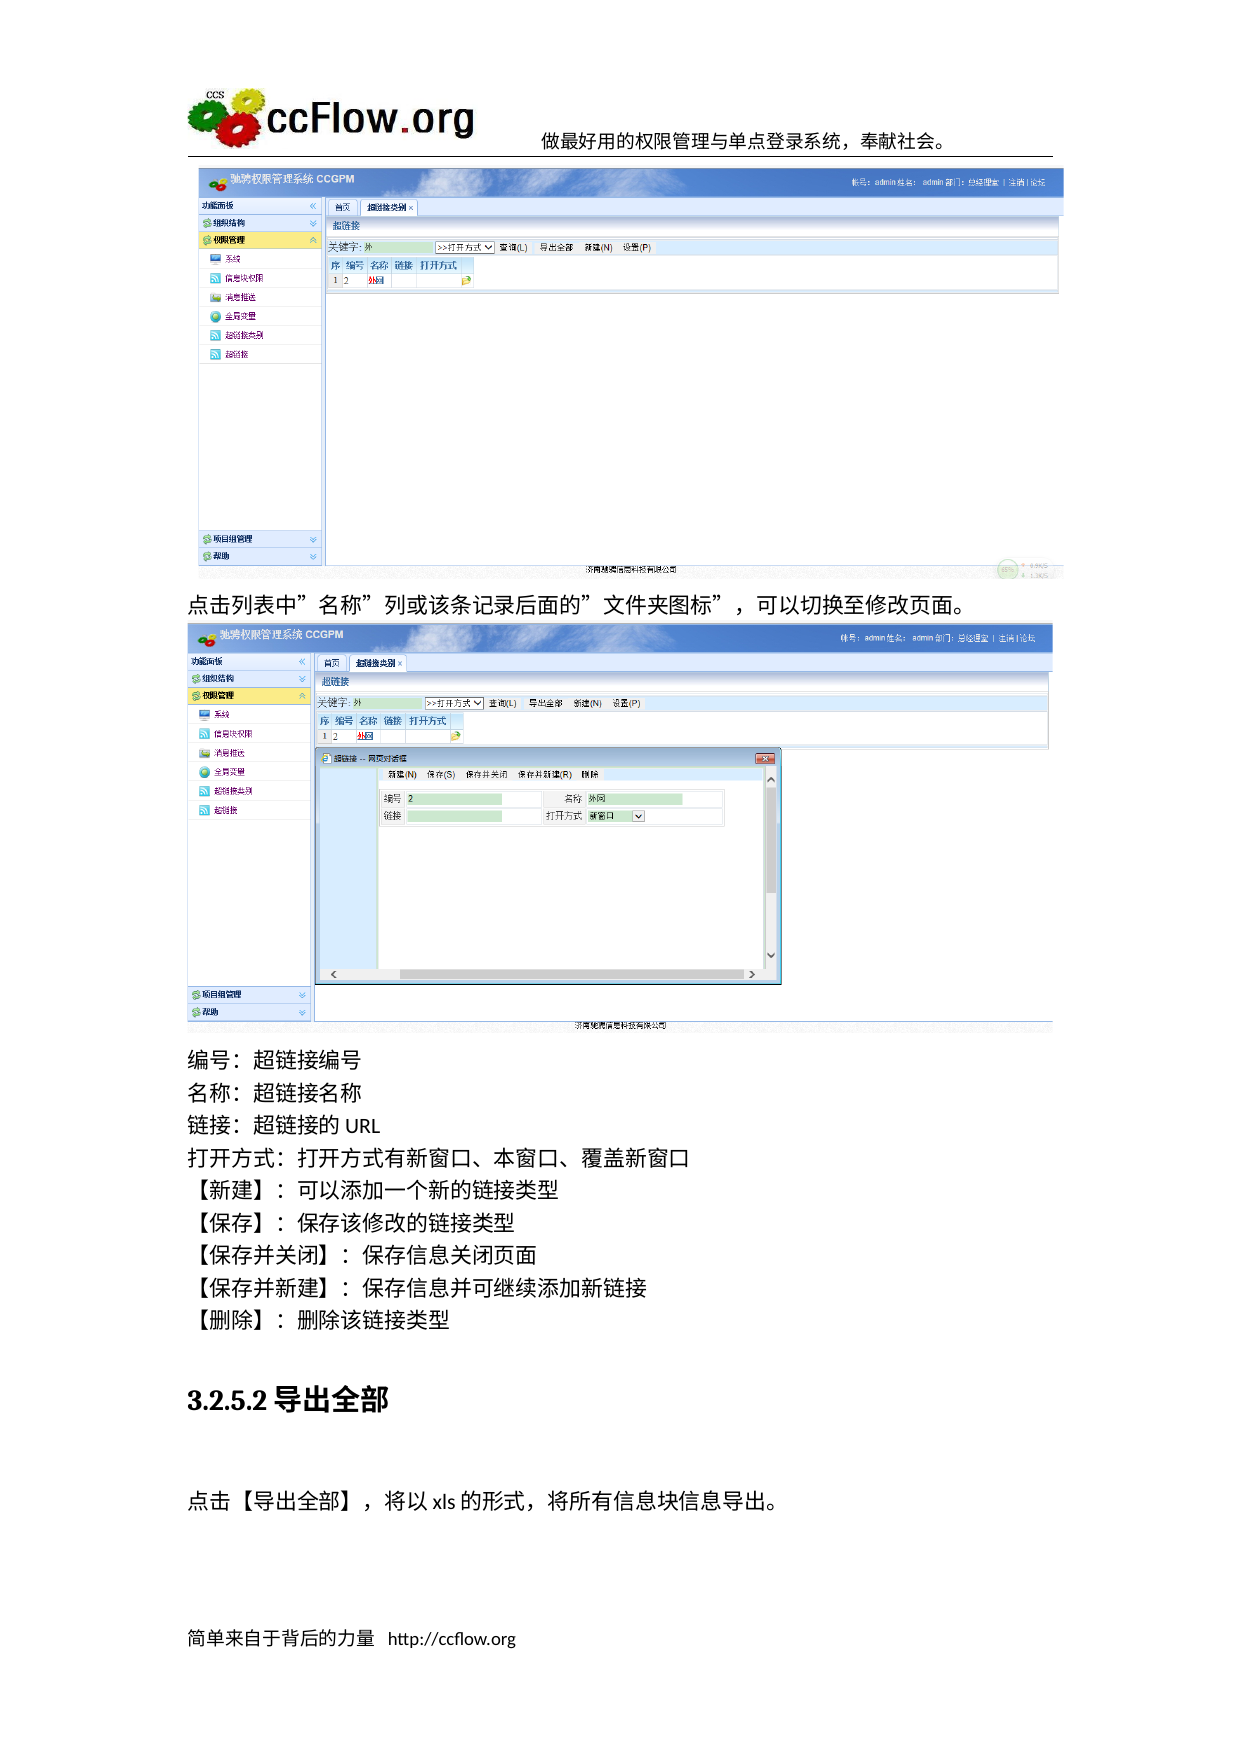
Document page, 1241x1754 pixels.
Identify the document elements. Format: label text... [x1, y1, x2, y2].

text 名称：超链接名称 [187, 1076, 1053, 1108]
text 【保存】：保存该修改的链接类型 [187, 1206, 1053, 1238]
picture [187, 88, 478, 149]
text 打开方式：打开方式有新窗口、本窗口、覆盖新窗口 [187, 1141, 1053, 1173]
text 点击【导出全部】，将以xls的形式，将所有信息块信息导出。 [187, 1483, 1053, 1516]
text 链接：超链接的URL [187, 1108, 1053, 1141]
text 编号：超链接编号 [187, 1043, 1053, 1076]
text 点击列表中”名称”列或该条记录后面的”文件夹图标”，可以切换至修改页面。 [187, 588, 1053, 620]
subtitle 3.2.5.2导出全部 [187, 1365, 1053, 1430]
picture [187, 620, 1053, 1033]
text 【新建】：可以添加一个新的链接类型 [187, 1173, 1053, 1206]
text 【保存并关闭】：保存信息关闭页面 [187, 1238, 1053, 1271]
text 【保存并新建】：保存信息并可继续添加新链接 [187, 1271, 1053, 1303]
picture [198, 165, 1064, 579]
text 【删除】：删除该链接类型 [187, 1303, 1053, 1336]
